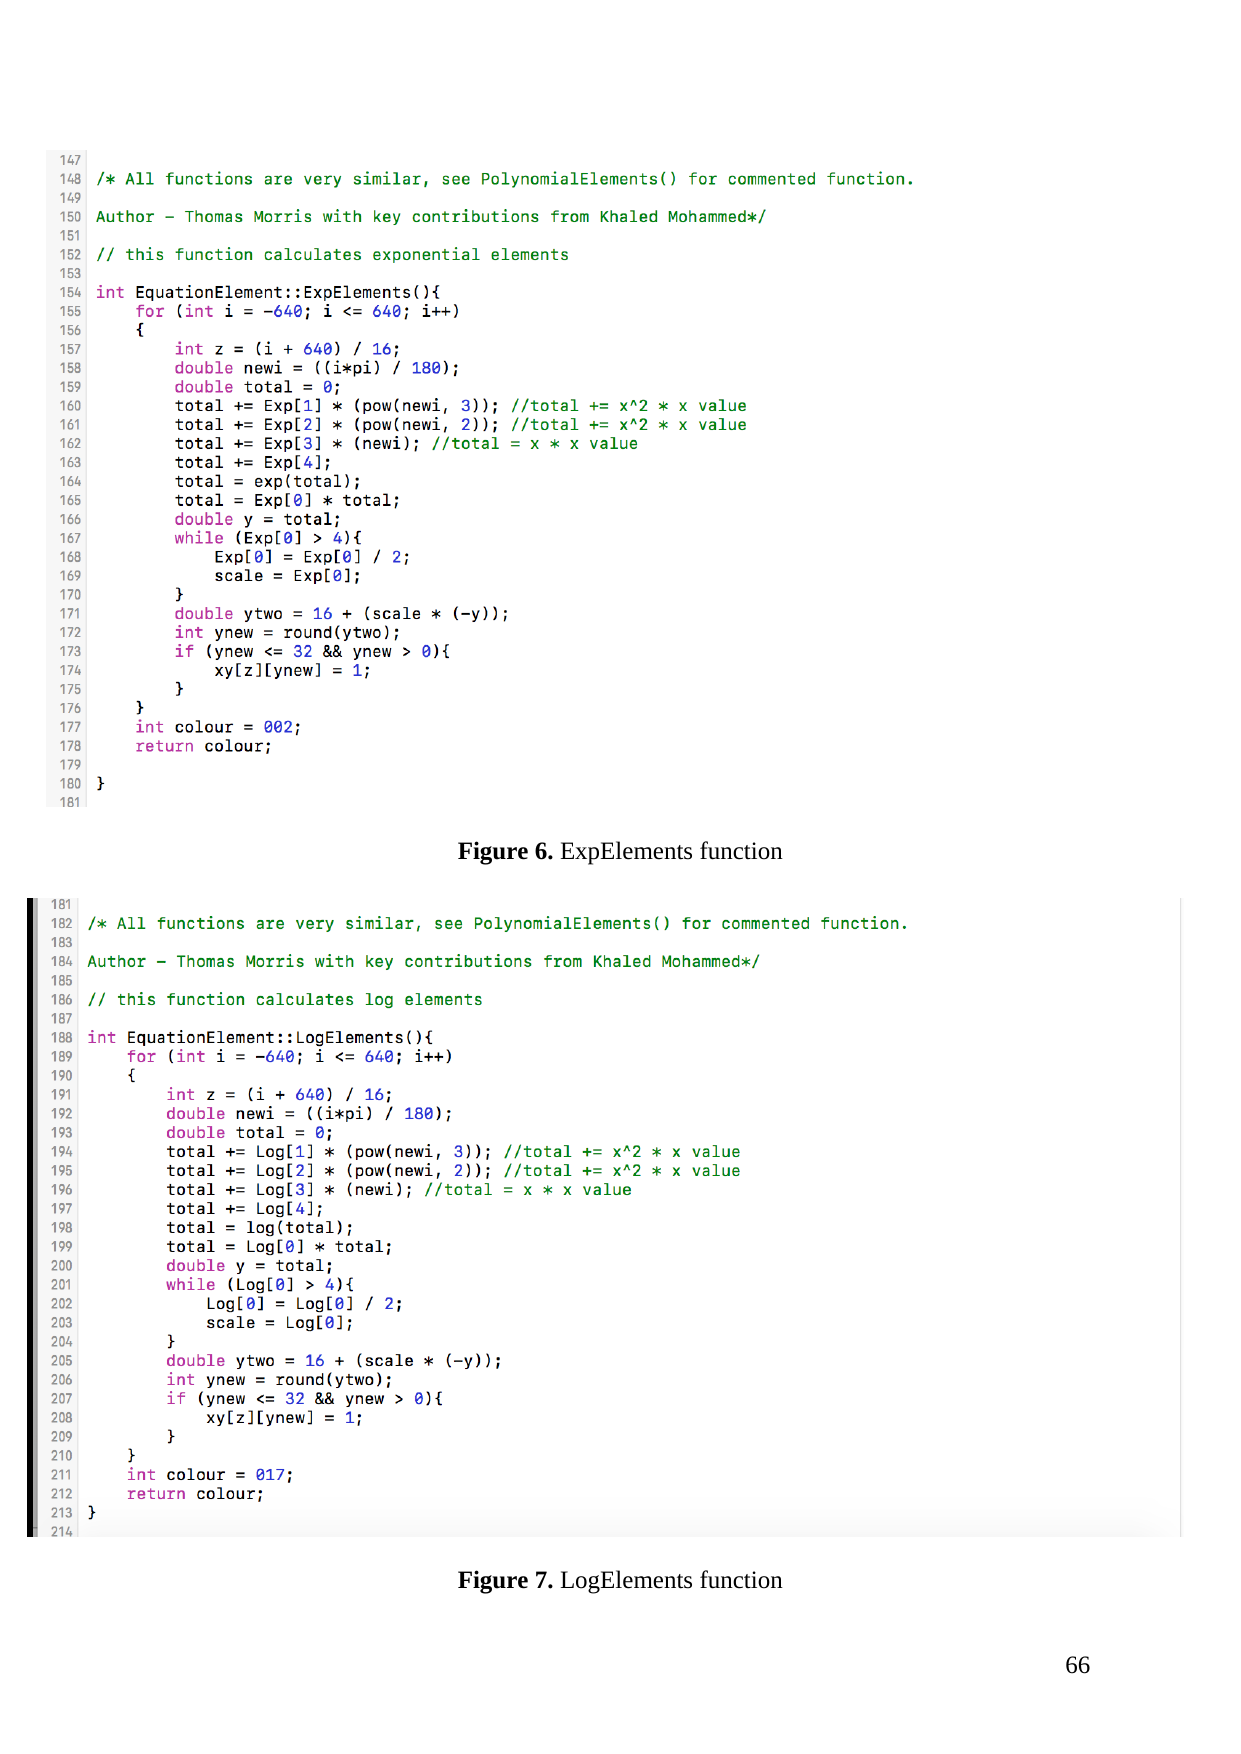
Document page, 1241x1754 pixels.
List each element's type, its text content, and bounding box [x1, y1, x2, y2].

text Figure 6. ExpElements function [150, 836, 1090, 864]
picture [27, 898, 1184, 1537]
text Figure 7. LogElements function [150, 1565, 1090, 1594]
picture [46, 150, 1193, 807]
